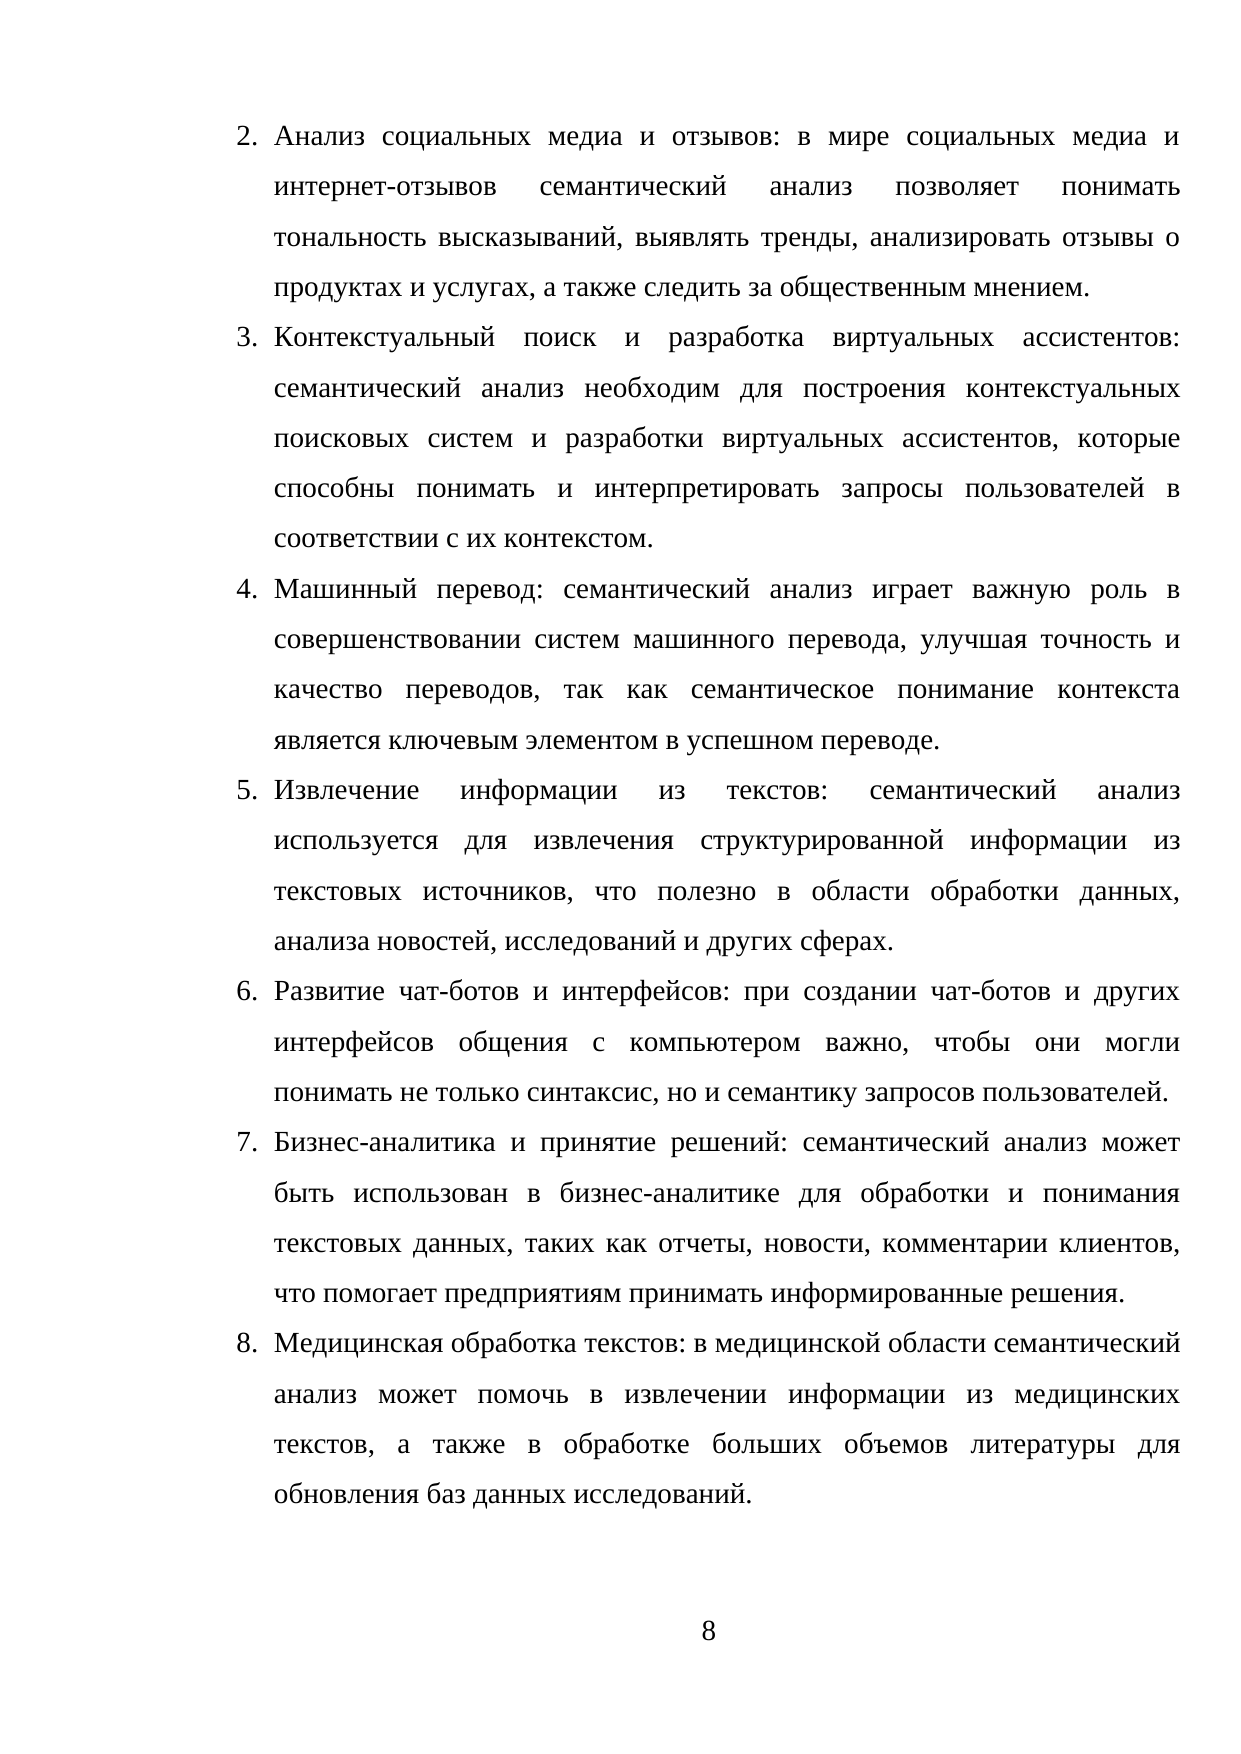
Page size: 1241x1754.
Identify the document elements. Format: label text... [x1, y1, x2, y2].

list Извлечение информации из текстов: семантический анализ используется для извлечения структурированной информации из текстовых источников, что полезно в области обработки данных, анализа новостей, исследований и других сферах. [236, 772, 1181, 957]
list Развитие чат-ботов и интерфейсов: при создании чат-ботов и других интерфейсов общения с компьютером важно, чтобы они могли понимать не только синтаксис, но и семантику запросов пользователей. [236, 973, 1181, 1108]
list Контекстуальный поиск и разработка виртуальных ассистентов: семантический анализ необходим для построения контекстуальных поисковых систем и разработки виртуальных ассистентов, которые способны понимать и интерпретировать запросы пользователей в соответствии с их контекстом. [236, 319, 1181, 554]
list Анализ социальных медиа и отзывов: в мире социальных медиа и интернет-отзывов семантический анализ позволяет понимать тональность высказываний, выявлять тренды, анализировать отзывы о продуктах и услугах, а также следить за общественным мнением. [236, 118, 1181, 303]
list Бизнес-аналитика и принятие решений: семантический анализ может быть использован в бизнес-аналитике для обработки и понимания текстовых данных, таких как отчеты, новости, комментарии клиентов, что помогает предприятиям принимать информированные решения. [236, 1124, 1181, 1309]
list Машинный перевод: семантический анализ играет важную роль в совершенствовании систем машинного перевода, улучшая точность и качество переводов, так как семантическое понимание контекста является ключевым элементом в успешном переводе. [236, 571, 1181, 755]
list Медицинская обработка текстов: в медицинской области семантический анализ может помочь в извлечении информации из медицинских текстов, а также в обработке больших объемов литературы для обновления баз данных исследований. [236, 1326, 1181, 1510]
